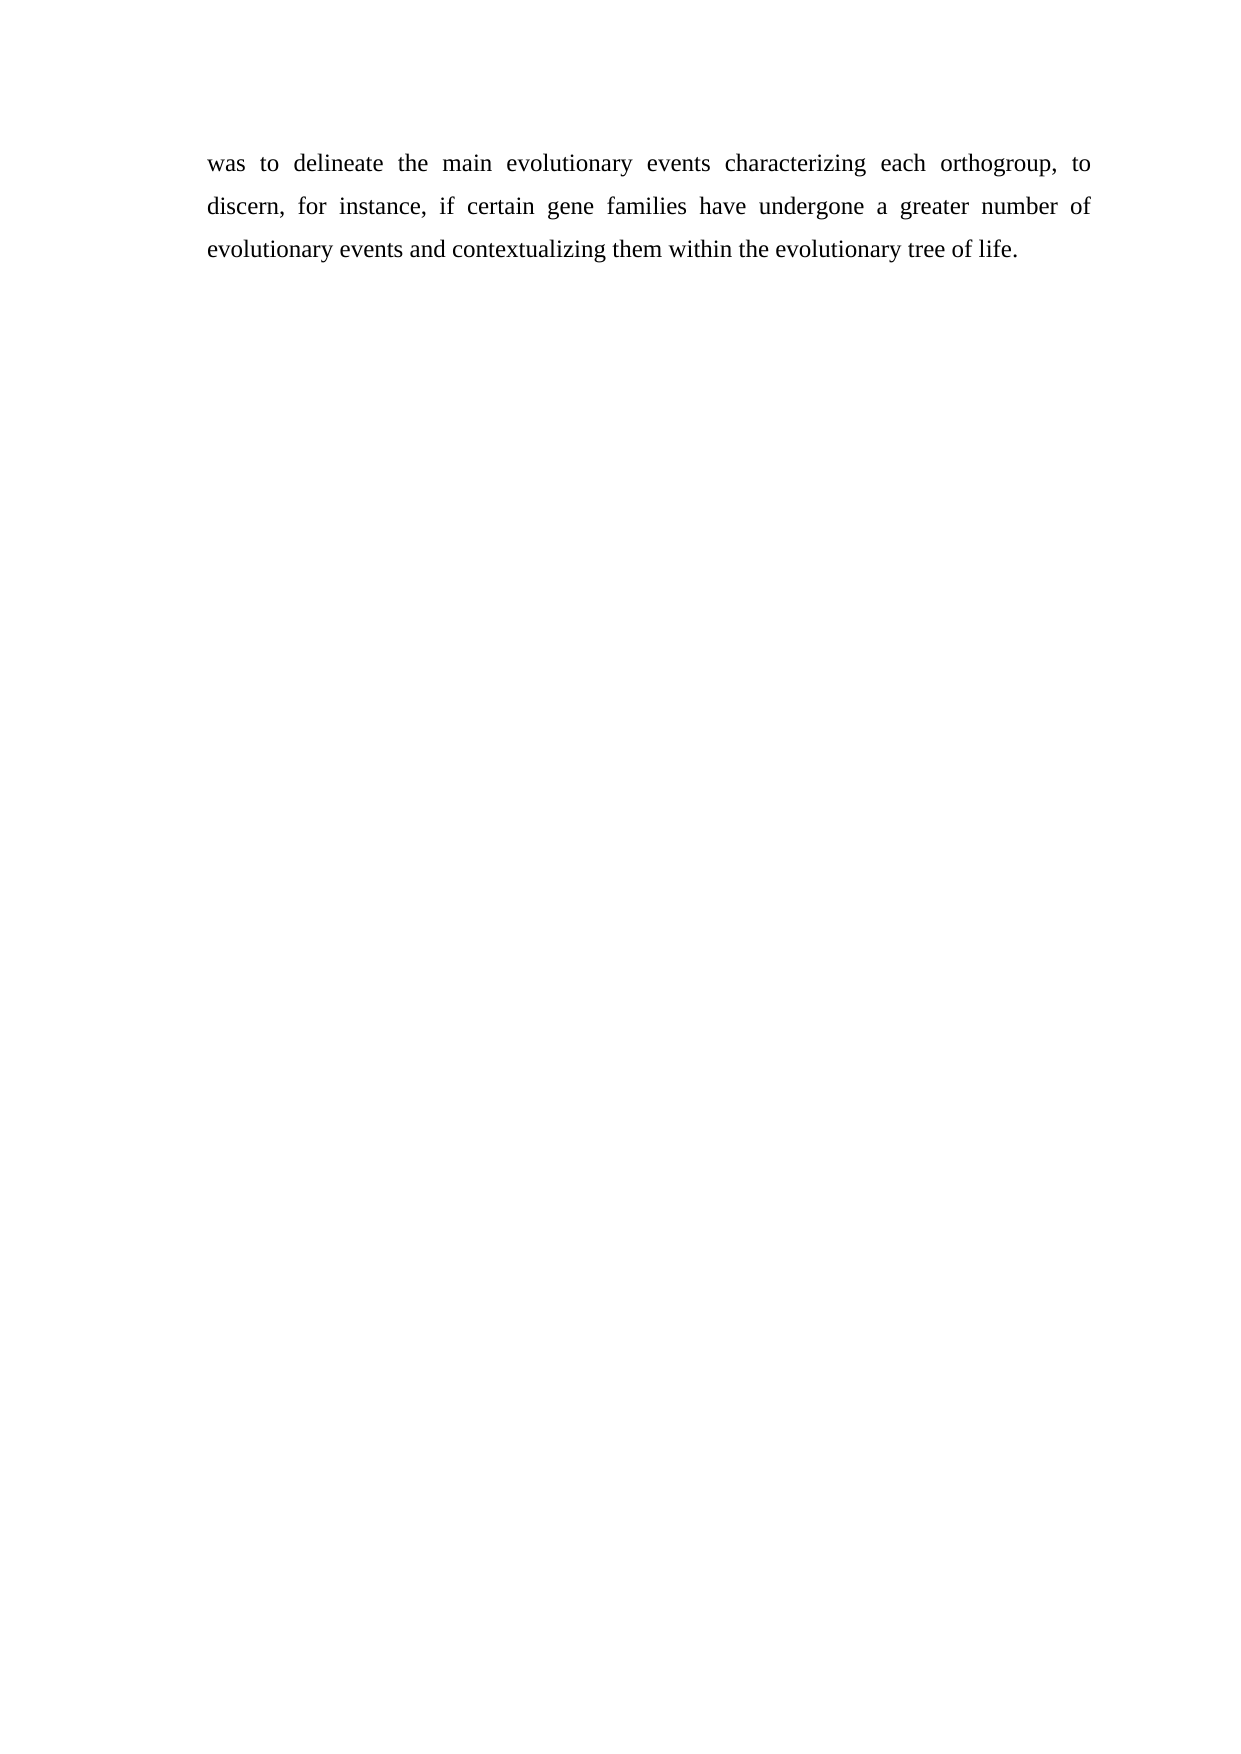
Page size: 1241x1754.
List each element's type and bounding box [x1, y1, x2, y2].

text [207, 148, 1092, 263]
